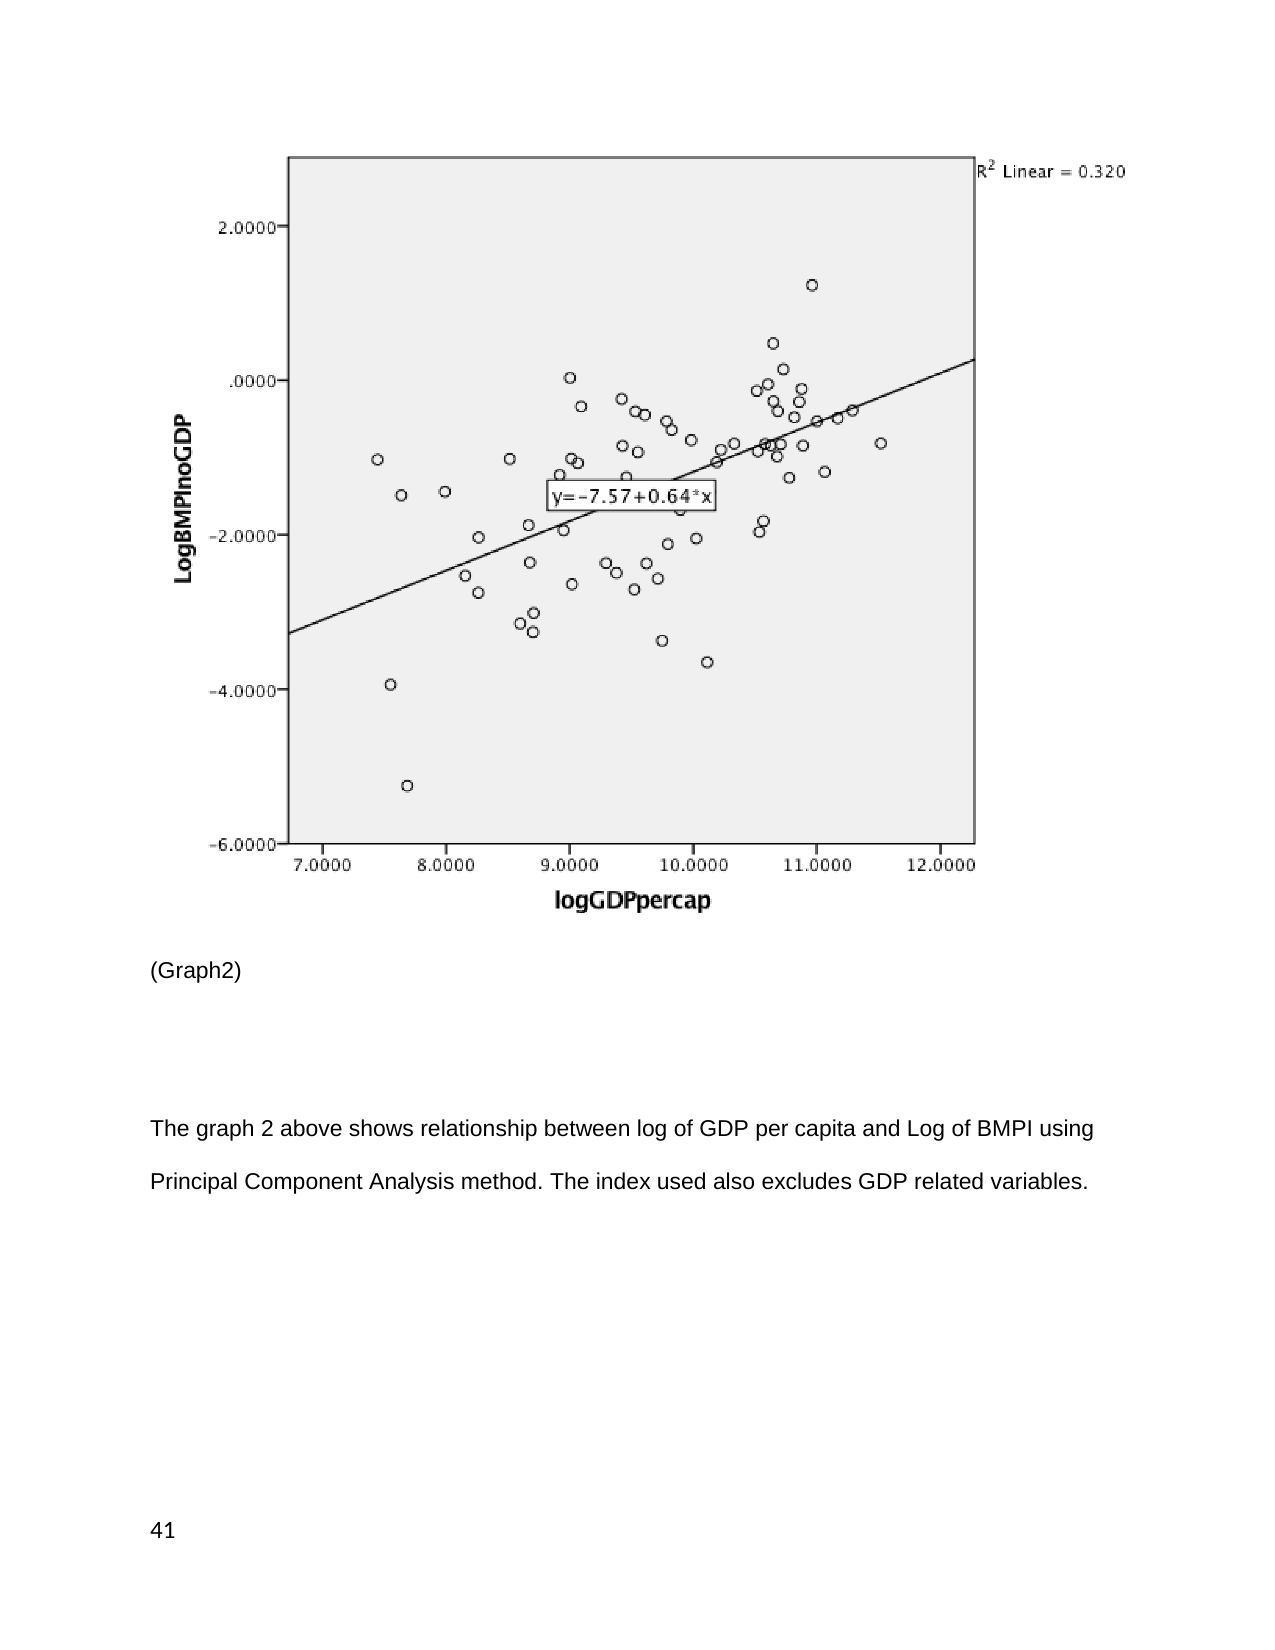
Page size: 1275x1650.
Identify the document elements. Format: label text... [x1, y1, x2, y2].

text The graph 2 above shows relationship between log of GDP per capita and Log of BMPI using Principal Component Analysis method. The index used also excludes GDP related variables. [150, 1115, 1125, 1194]
picture [150, 150, 1125, 927]
text (Graph2) [150, 957, 1125, 983]
